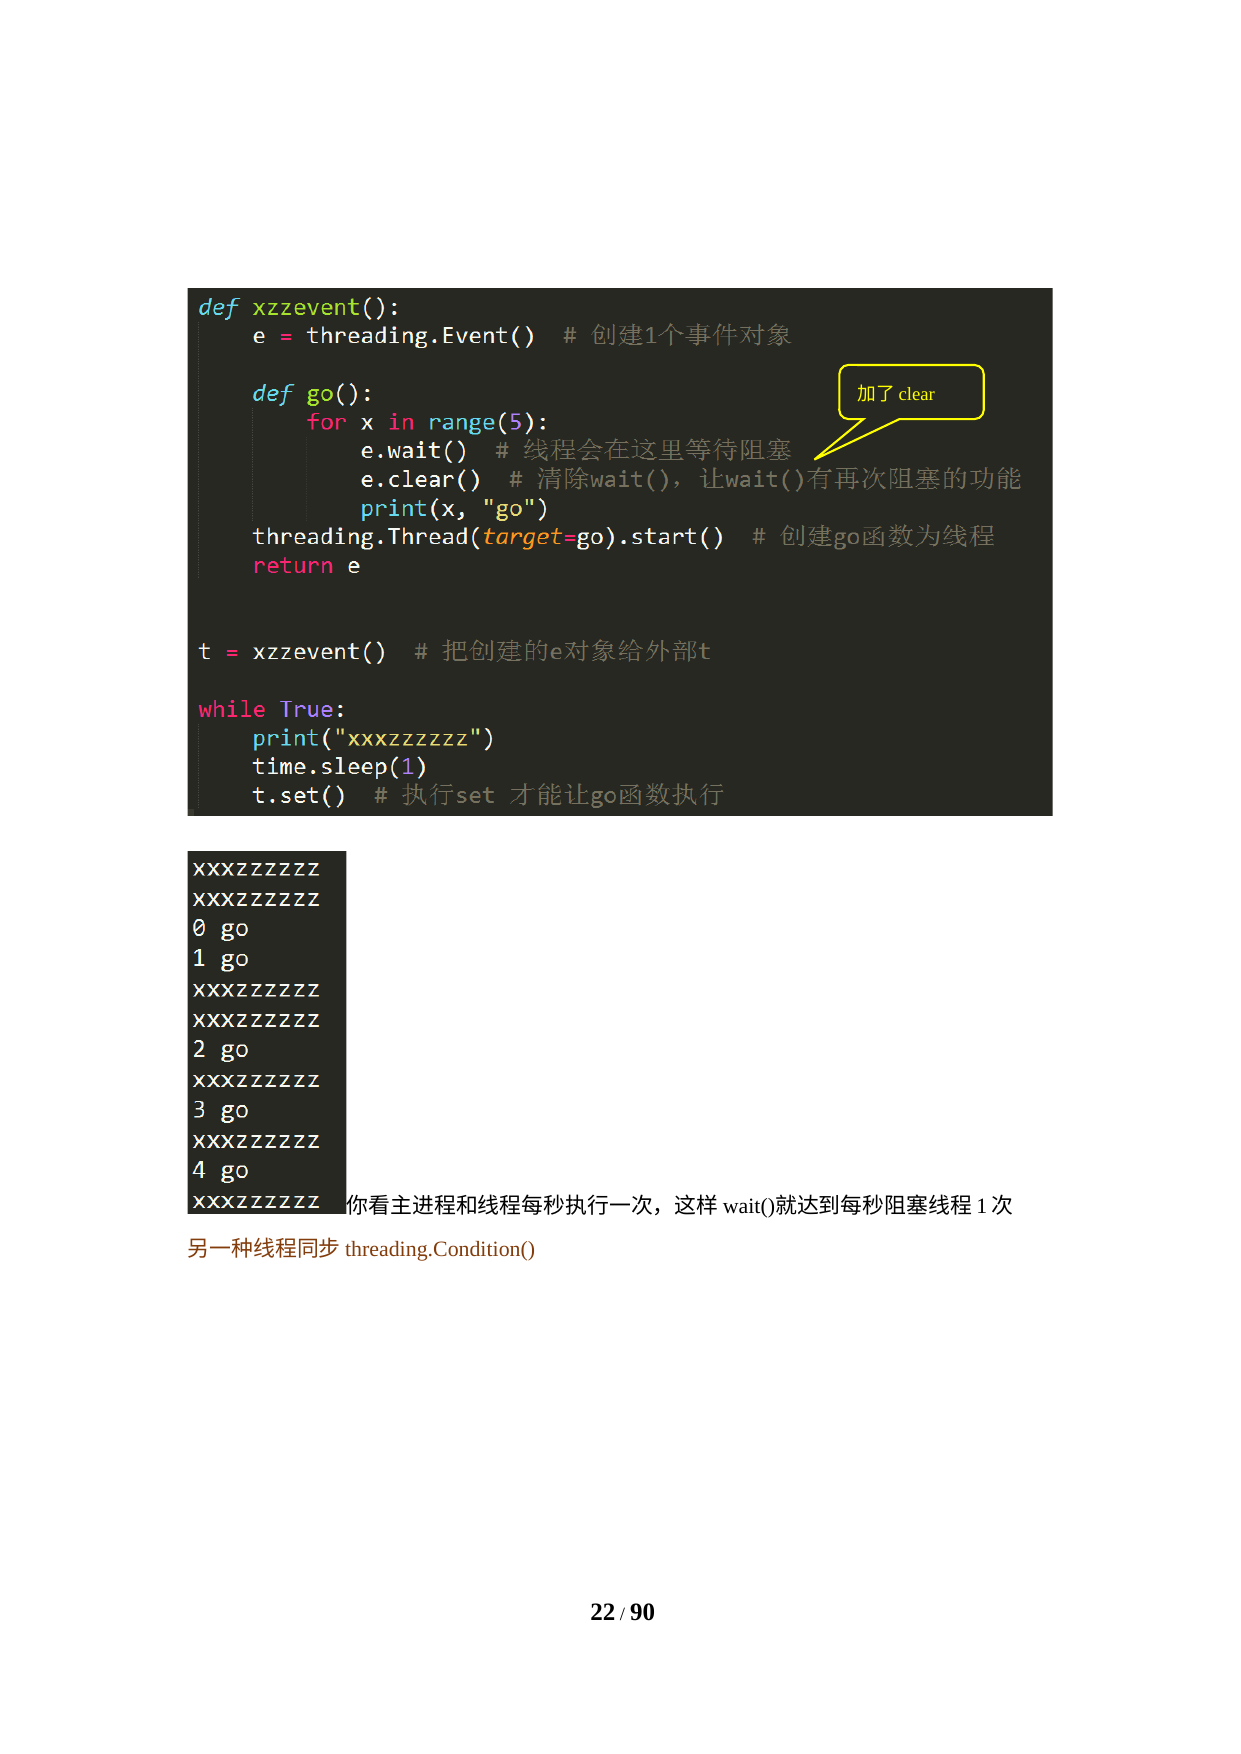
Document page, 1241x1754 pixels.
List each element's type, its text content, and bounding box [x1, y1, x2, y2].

text 你看主进程和线程每秒执行一次，这样wait()就达到每秒阻塞线程1次 [187, 841, 1053, 1231]
text 另一种线程同步threading.Condition() [187, 1231, 1053, 1263]
picture [187, 288, 1053, 816]
picture [187, 851, 347, 1214]
